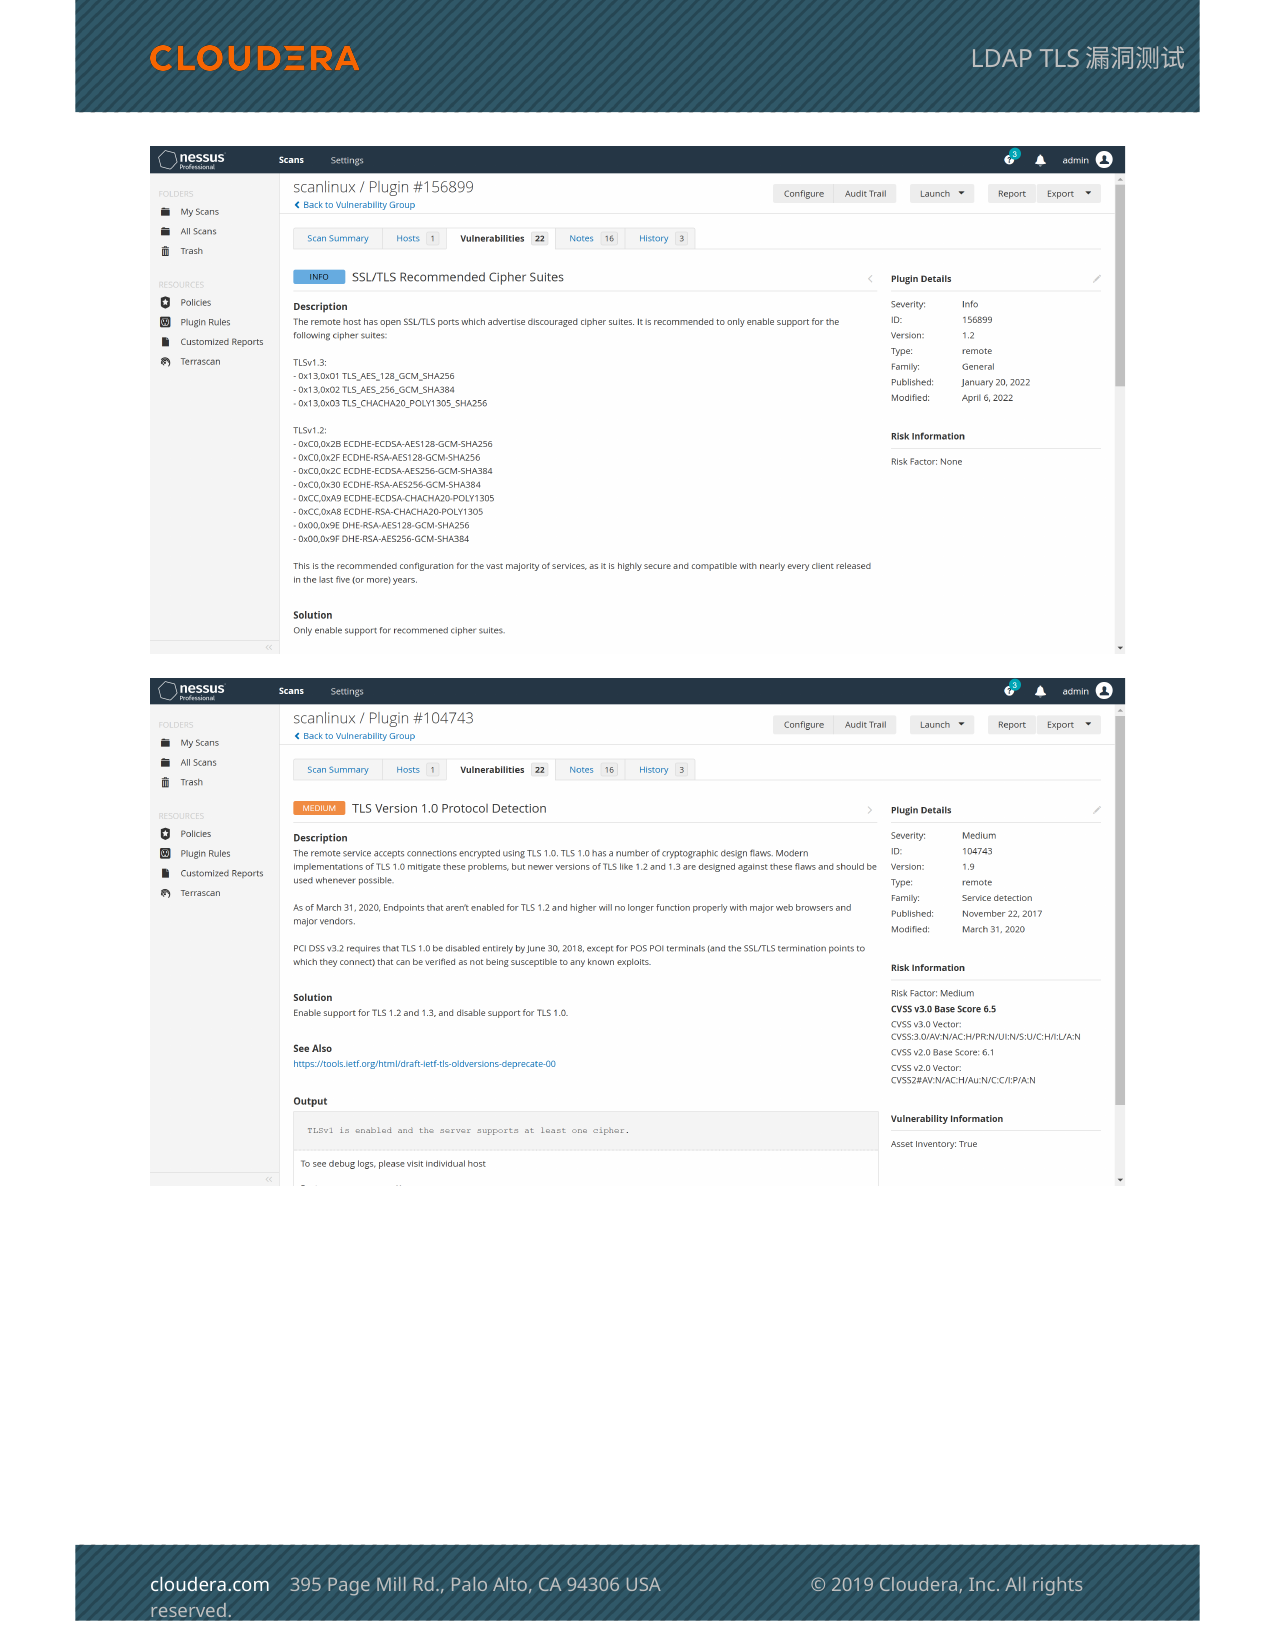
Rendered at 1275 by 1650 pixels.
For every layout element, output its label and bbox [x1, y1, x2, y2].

picture [150, 678, 1125, 1186]
picture [150, 45, 360, 71]
picture [150, 146, 1125, 654]
